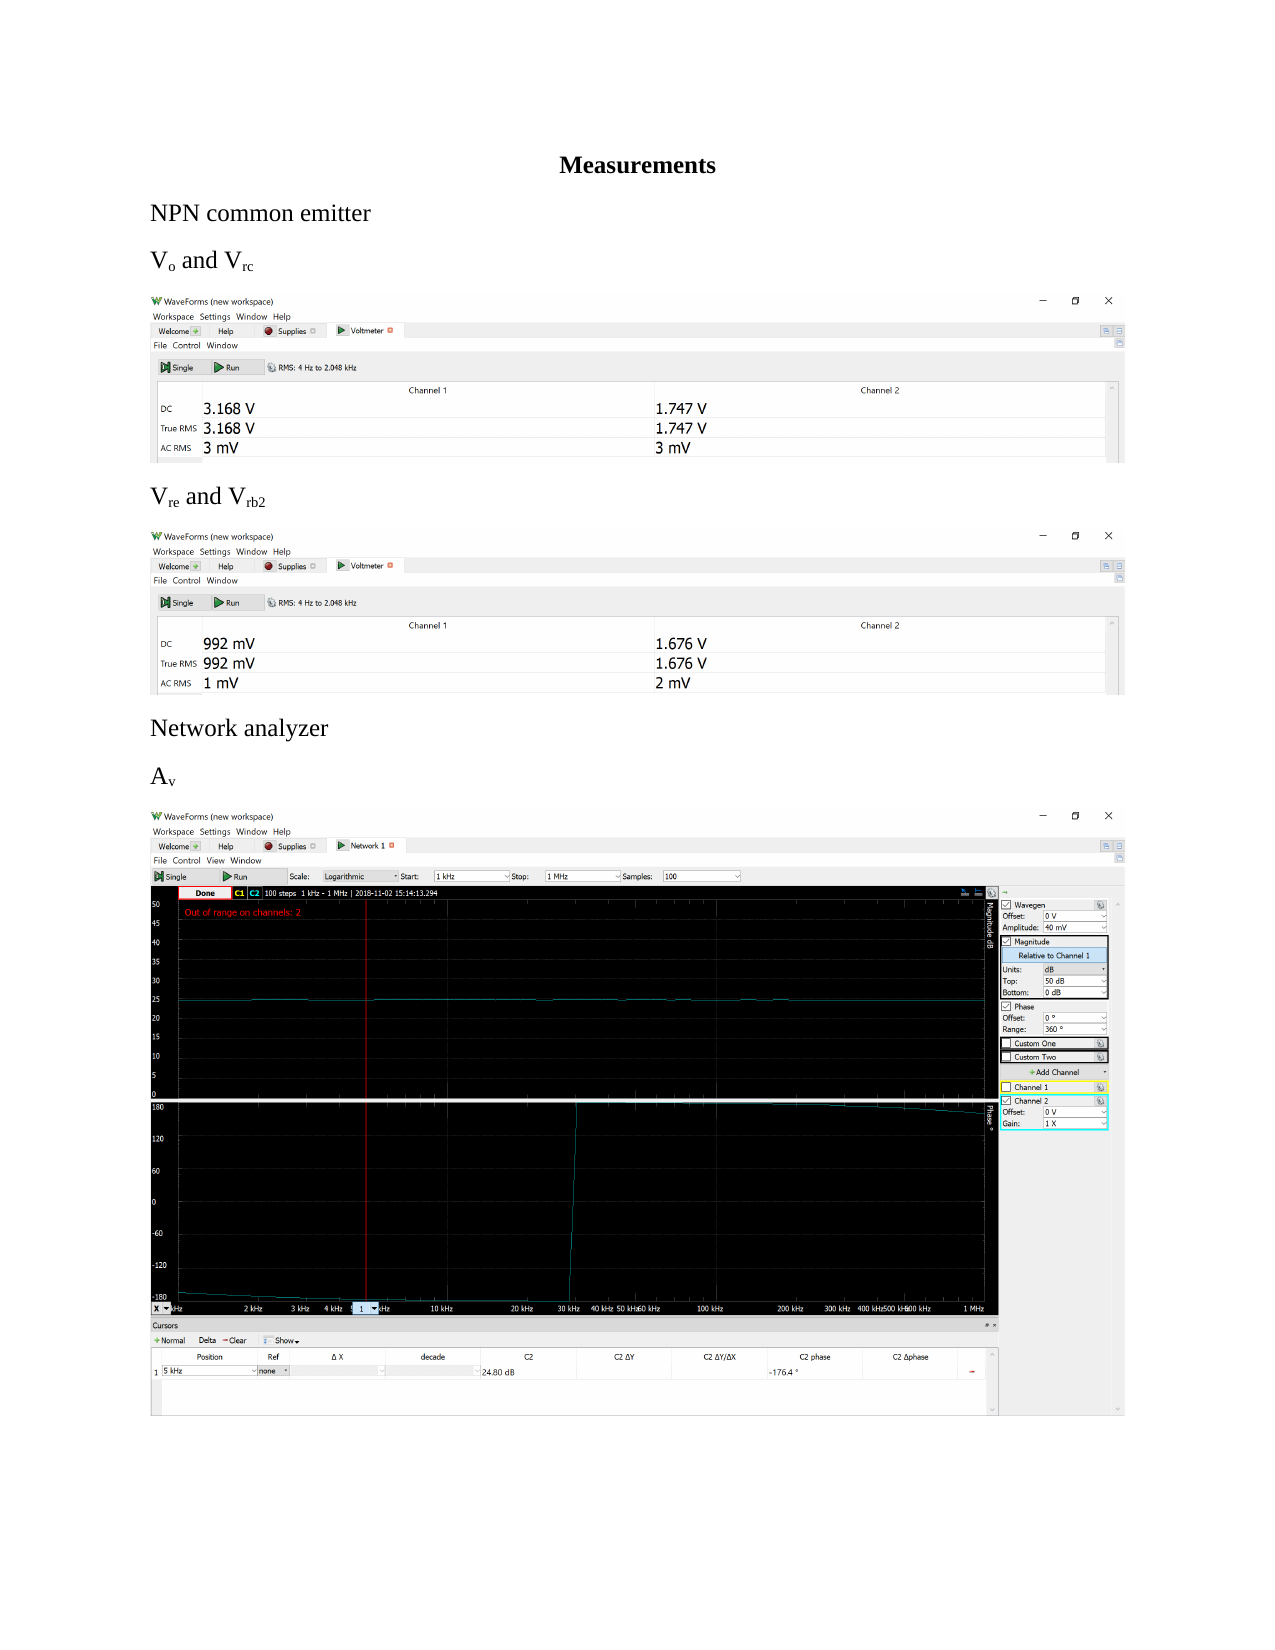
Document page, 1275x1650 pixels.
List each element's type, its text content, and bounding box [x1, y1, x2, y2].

text Vo and Vrc [150, 245, 1125, 274]
picture [150, 293, 1125, 463]
text Network analyzer [150, 713, 1125, 742]
text Vre and Vrb2 [150, 481, 1125, 510]
picture [150, 808, 1125, 1416]
picture [150, 529, 1125, 695]
text NPN common emitter [150, 198, 1125, 226]
text Av [150, 761, 1125, 789]
text Measurements [150, 150, 1125, 179]
